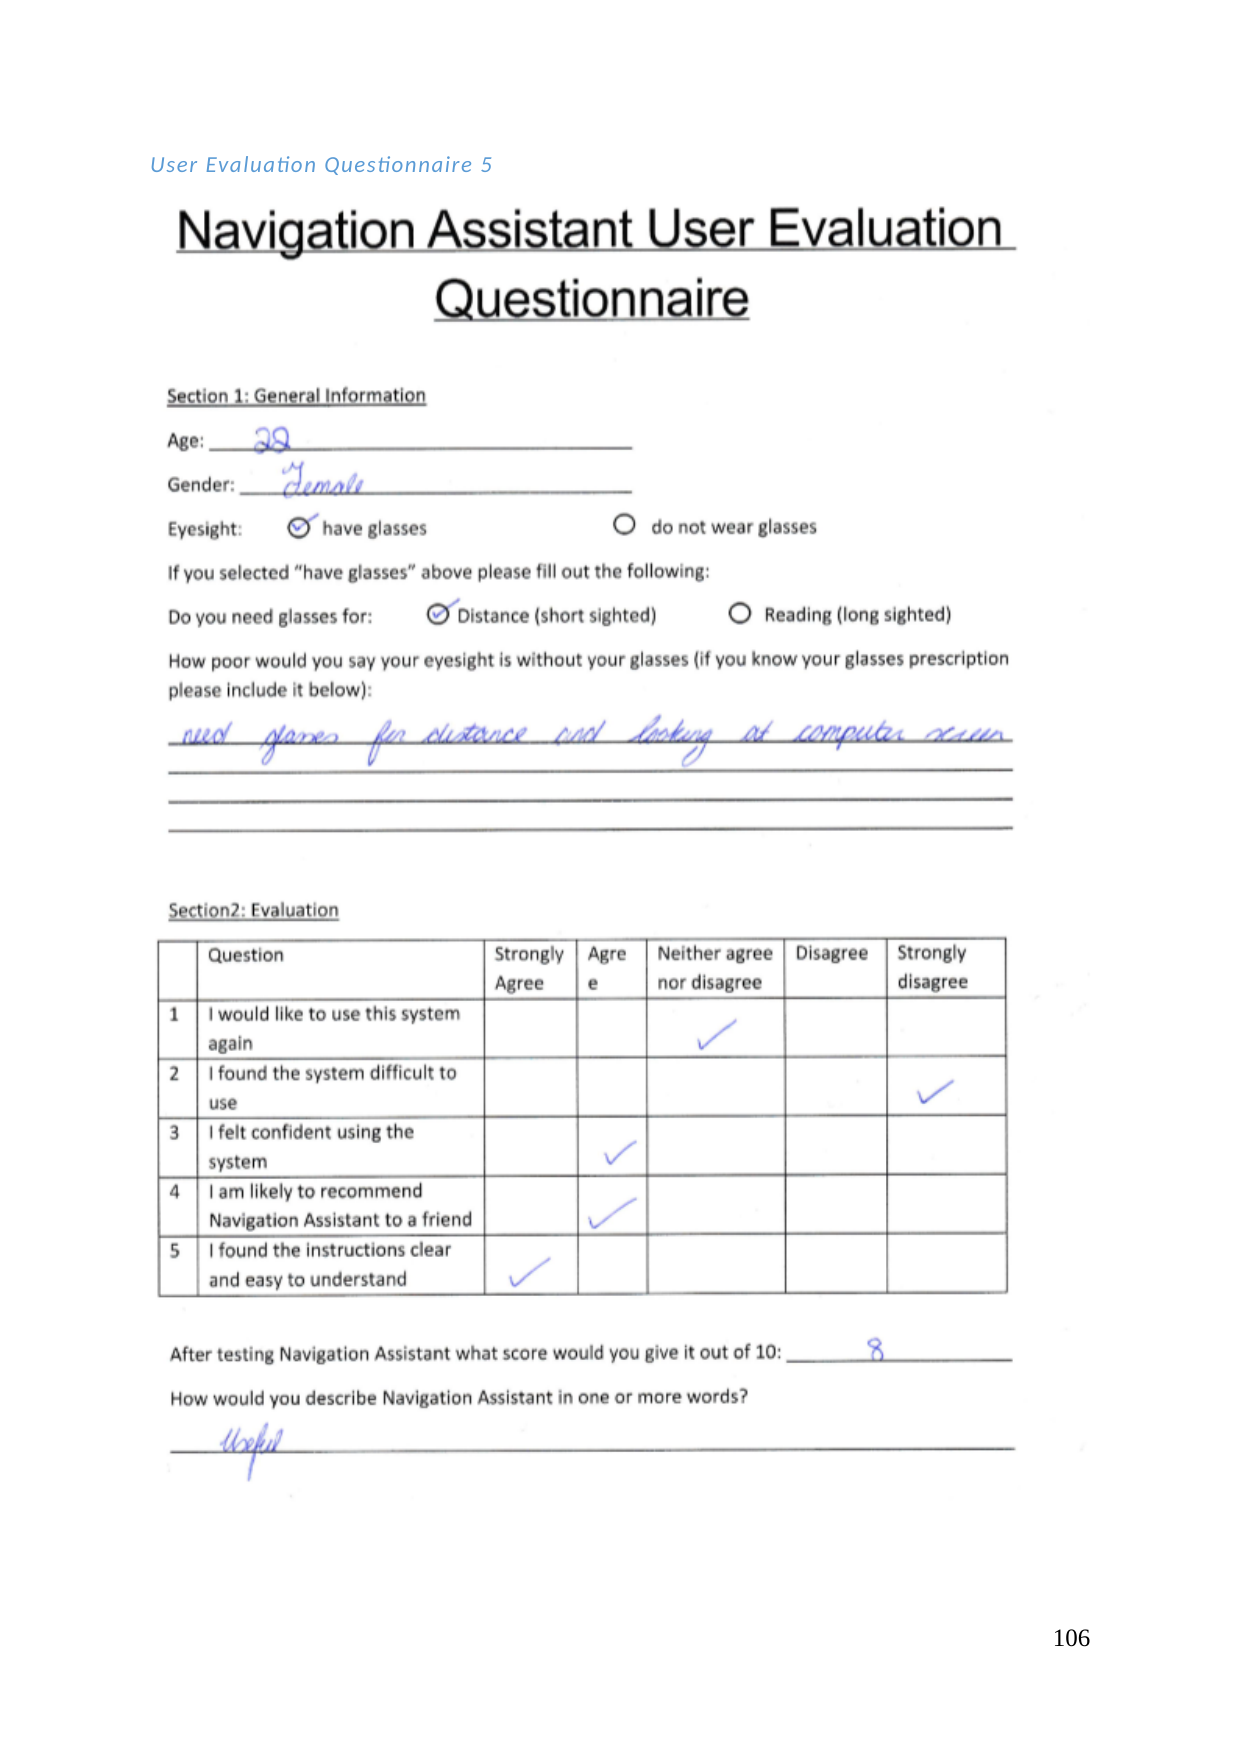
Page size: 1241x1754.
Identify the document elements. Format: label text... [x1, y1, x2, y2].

picture [150, 192, 1091, 1502]
subtitle User Evaluation Questionnaire 5 [150, 150, 1090, 178]
